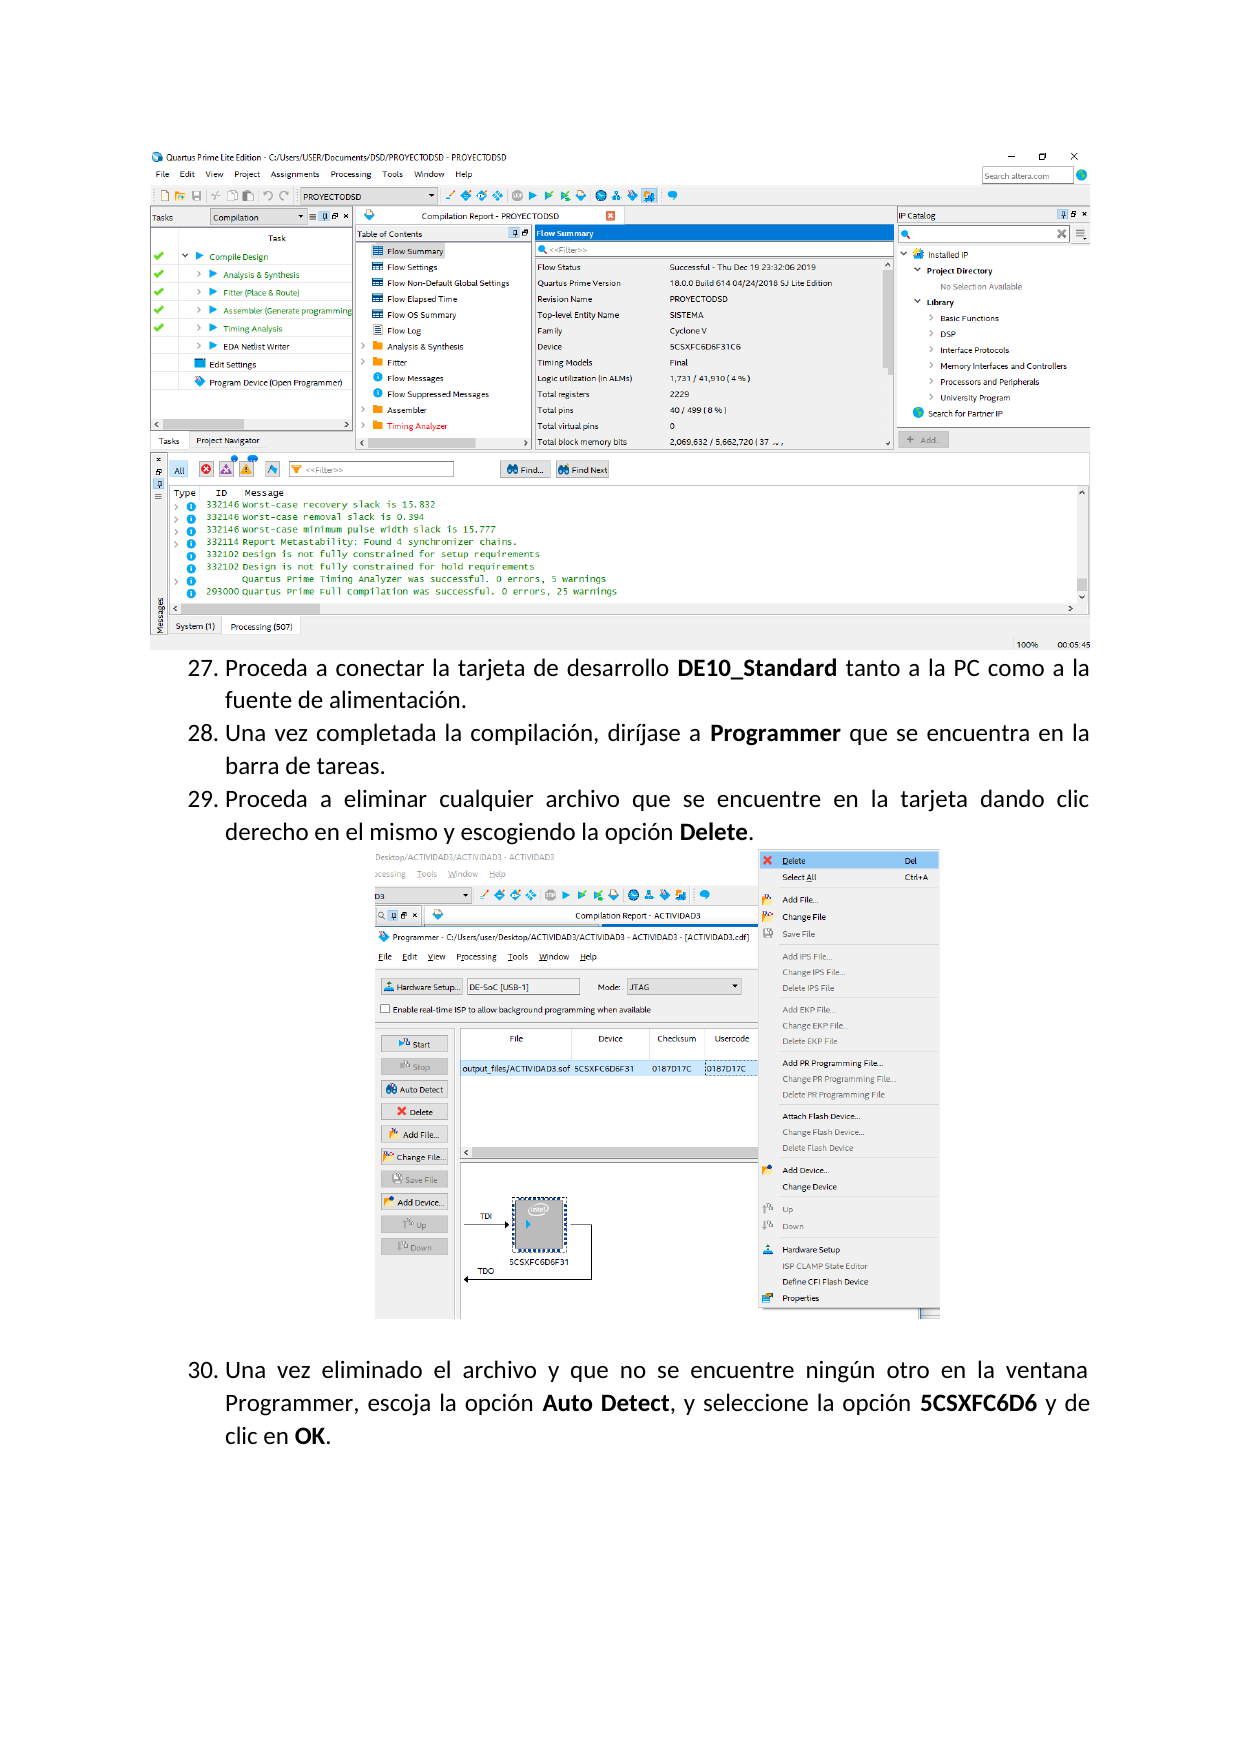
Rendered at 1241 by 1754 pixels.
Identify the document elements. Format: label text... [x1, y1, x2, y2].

list Proceda a eliminar cualquier archivo que se encuentre en la tarjeta dando clic derecho en el mismo y escogiendo la opción Delete. [187, 783, 1090, 847]
picture [375, 849, 940, 1319]
picture [150, 150, 1091, 650]
list Una vez eliminado el archivo y que no se encuentre ningún otro en la ventana Programmer, escoja la opción Auto Detect, y seleccione la opción 5CSXFC6D6 y de clic en OK. [187, 1354, 1090, 1451]
list Una vez completada la compilación, diríjase a Programmer que se encuentra en la barra de tareas. [187, 718, 1090, 781]
list Proceda a conectar la tarjeta de desarrollo DE10_Standard tanto a la PC como a la fuente de alimentación. [187, 652, 1090, 715]
